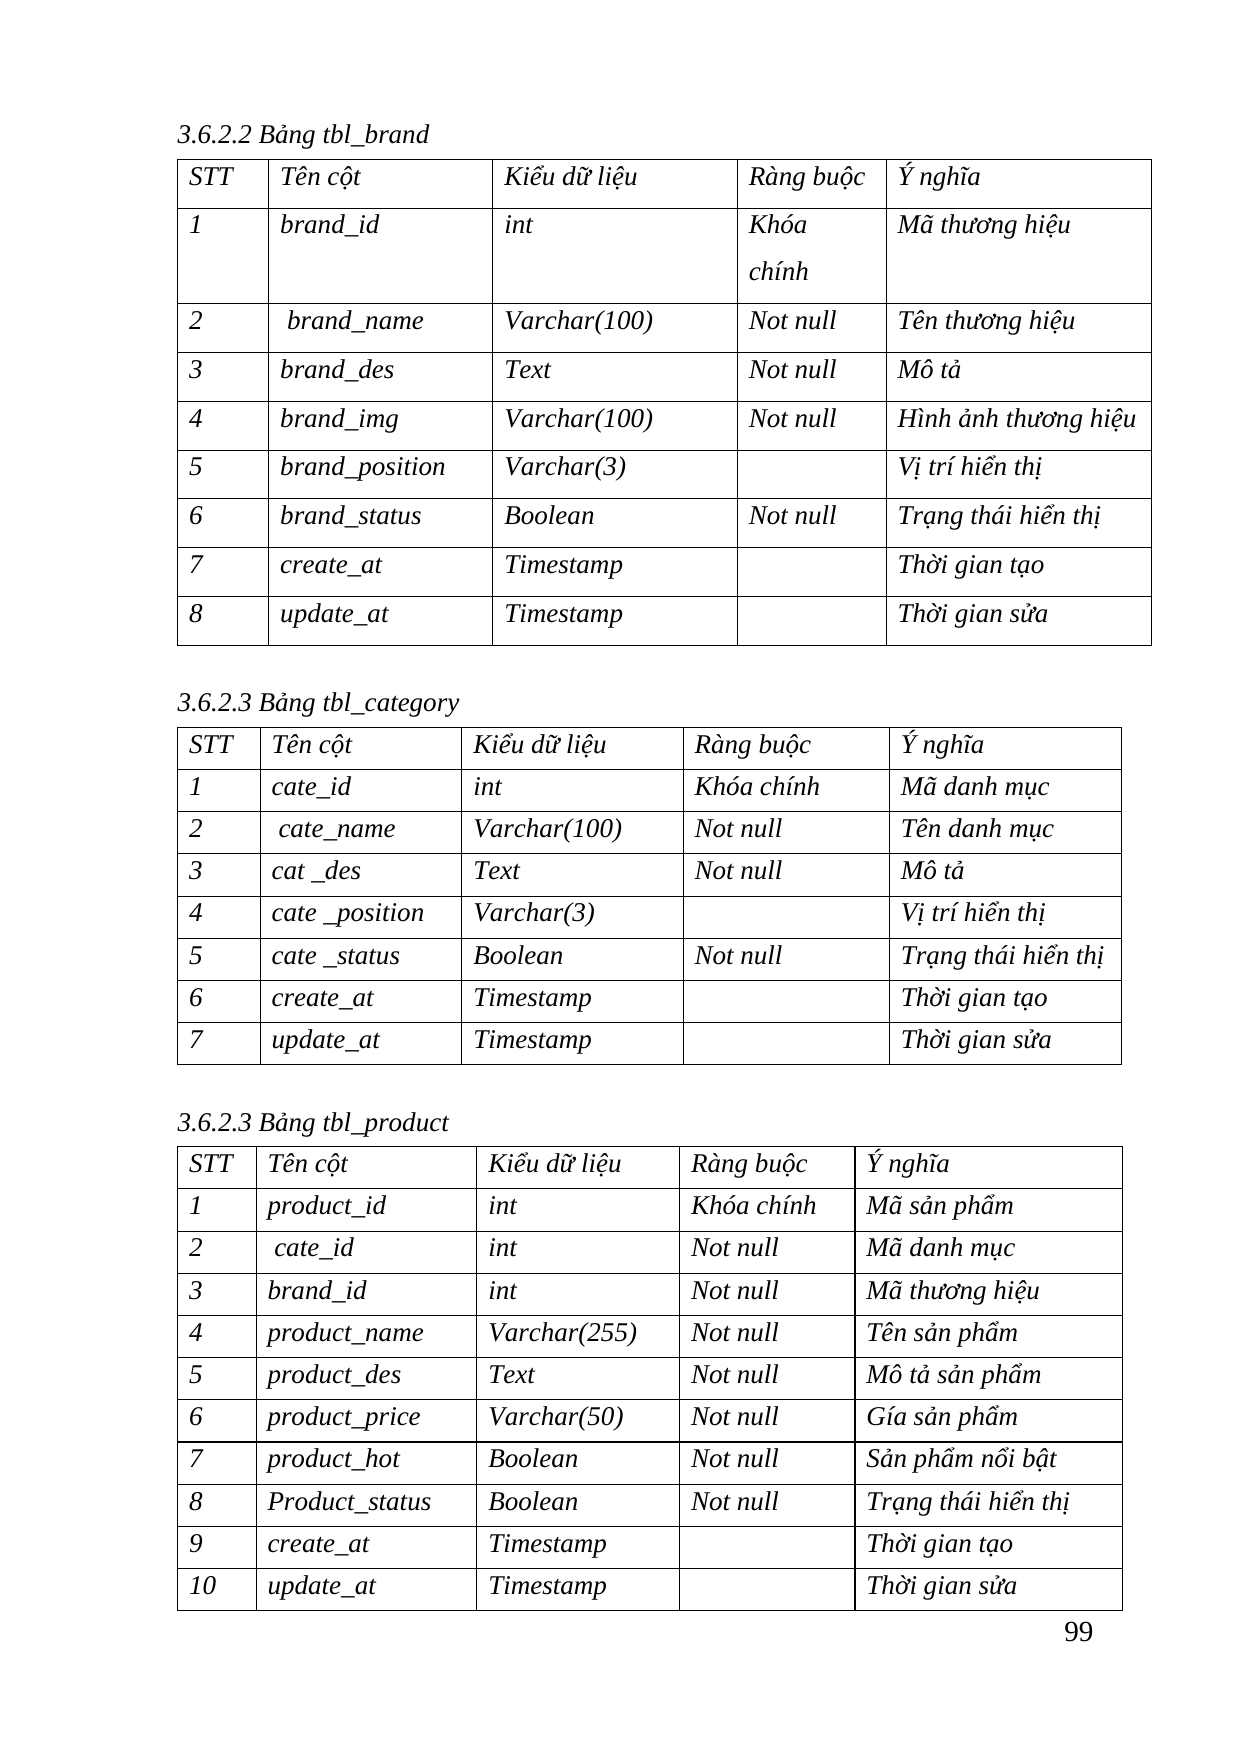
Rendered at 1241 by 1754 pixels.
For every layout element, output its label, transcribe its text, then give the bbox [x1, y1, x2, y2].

table_cell Product_status [257, 1485, 476, 1526]
table_cell brand_id [269, 209, 492, 303]
table_cell Varchar(3) [462, 897, 683, 938]
table_cell cate _status [261, 939, 461, 980]
table_cell Thời gian sửa [887, 597, 1151, 645]
table_cell int [477, 1274, 679, 1315]
table_cell Vị trí hiển thị [887, 451, 1151, 498]
table_cell brand_position [269, 451, 492, 498]
table_cell brand_status [269, 499, 492, 547]
table_cell 6 [178, 981, 260, 1022]
table_cell Timestamp [462, 981, 683, 1022]
table_cell product_price [257, 1400, 476, 1441]
table_cell 1 [178, 1189, 256, 1231]
table_cell Mô tả [887, 353, 1151, 401]
text 3.6.2.3 Bảng tbl_category [177, 686, 1122, 717]
table_cell Varchar(50) [477, 1400, 679, 1441]
table_cell 10 [178, 1569, 256, 1610]
table_cell update_at [257, 1569, 476, 1610]
table_cell brand_id [257, 1274, 476, 1315]
table_cell Not null [680, 1400, 854, 1441]
table_cell Trạng thái hiển thị [856, 1485, 1122, 1526]
table_cell int [477, 1232, 679, 1273]
table_cell Hình ảnh thương hiệu [887, 402, 1151, 449]
table_cell 4 [178, 402, 268, 449]
table_cell Mã thương hiệu [887, 209, 1151, 303]
table_cell Gía sản phẩm [856, 1400, 1122, 1441]
table_cell int [462, 770, 683, 811]
table_cell Not null [738, 499, 886, 547]
table_cell 6 [178, 499, 268, 547]
table_cell Not null [680, 1316, 854, 1357]
table_header Ý nghĩa [856, 1147, 1122, 1188]
table_cell [738, 597, 886, 645]
table_cell Thời gian tạo [887, 548, 1151, 596]
table_cell product_hot [257, 1443, 476, 1484]
table_cell Varchar(100) [493, 402, 737, 449]
table_cell Mã thương hiệu [856, 1274, 1122, 1315]
table_cell [684, 981, 889, 1022]
table_header Tên cột [257, 1147, 476, 1188]
table_cell Timestamp [493, 548, 737, 596]
table_cell 5 [178, 451, 268, 498]
table_cell Thời gian sửa [890, 1023, 1121, 1064]
table_cell Boolean [477, 1485, 679, 1526]
table_cell 7 [178, 1023, 260, 1064]
table_cell Not null [680, 1232, 854, 1273]
table_cell brand_name [269, 304, 492, 352]
table_header Ý nghĩa [887, 160, 1151, 207]
table_header STT [178, 160, 268, 207]
table_cell create_at [269, 548, 492, 596]
table_cell Text [477, 1358, 679, 1399]
table_cell 8 [178, 1485, 256, 1526]
table_cell 3 [178, 353, 268, 401]
table_header Kiểu dữ liệu [462, 728, 683, 769]
table_cell Not null [738, 402, 886, 449]
table_cell Tên danh mục [890, 812, 1121, 853]
table_cell Tên thương hiệu [887, 304, 1151, 352]
table_cell update_at [269, 597, 492, 645]
table_cell 2 [178, 304, 268, 352]
table_cell Not null [680, 1443, 854, 1484]
table_cell Timestamp [477, 1527, 679, 1568]
table_cell Mô tả sản phẩm [856, 1358, 1122, 1399]
table_cell Boolean [493, 499, 737, 547]
table_cell 4 [178, 897, 260, 938]
table_header Ý nghĩa [890, 728, 1121, 769]
table_cell Timestamp [462, 1023, 683, 1064]
table_cell Timestamp [477, 1569, 679, 1610]
table_cell cate_id [257, 1232, 476, 1273]
table_cell Not null [738, 304, 886, 352]
table_cell 5 [178, 1358, 256, 1399]
table_cell 8 [178, 597, 268, 645]
table_cell create_at [261, 981, 461, 1022]
table_header Kiểu dữ liệu [477, 1147, 679, 1188]
table_cell Timestamp [493, 597, 737, 645]
text 3.6.2.2 Bảng tbl_brand [177, 118, 1122, 149]
table_cell Not null [684, 854, 889, 896]
table_cell Mã sản phẩm [856, 1189, 1122, 1231]
table_cell Varchar(100) [462, 812, 683, 853]
table_cell Mã danh mục [890, 770, 1121, 811]
table_cell Not null [738, 353, 886, 401]
table_header Kiểu dữ liệu [493, 160, 737, 207]
table_cell 4 [178, 1316, 256, 1357]
table_cell create_at [257, 1527, 476, 1568]
table_cell Not null [680, 1274, 854, 1315]
text 3.6.2.3 Bảng tbl_product [177, 1106, 1122, 1137]
table_header Tên cột [269, 160, 492, 207]
table_cell Khóa chính [680, 1189, 854, 1231]
table_cell cate _position [261, 897, 461, 938]
table_cell product_name [257, 1316, 476, 1357]
table_cell [680, 1527, 854, 1568]
table_cell cat _des [261, 854, 461, 896]
table_cell Varchar(3) [493, 451, 737, 498]
table_cell Boolean [462, 939, 683, 980]
table_cell 9 [178, 1527, 256, 1568]
table_cell Not null [684, 812, 889, 853]
table_cell Thời gian tạo [890, 981, 1121, 1022]
table_cell product_des [257, 1358, 476, 1399]
table_cell 7 [178, 548, 268, 596]
table_header STT [178, 1147, 256, 1188]
table_cell Varchar(255) [477, 1316, 679, 1357]
table_cell 3 [178, 1274, 256, 1315]
table_header Ràng buộc [680, 1147, 854, 1188]
table_cell [680, 1569, 854, 1610]
table_cell int [493, 209, 737, 303]
table_cell 2 [178, 1232, 256, 1273]
table_header STT [178, 728, 260, 769]
table_cell Not null [680, 1358, 854, 1399]
table_cell 7 [178, 1443, 256, 1484]
table_cell Sản phẩm nổi bật [856, 1443, 1122, 1484]
table_cell 3 [178, 854, 260, 896]
table_cell brand_des [269, 353, 492, 401]
table_cell [738, 451, 886, 498]
table_cell Vị trí hiển thị [890, 897, 1121, 938]
table_cell Text [462, 854, 683, 896]
table_cell [684, 1023, 889, 1064]
table_cell Mã danh mục [856, 1232, 1122, 1273]
table_cell Not null [684, 939, 889, 980]
table_cell Tên sản phẩm [856, 1316, 1122, 1357]
table_cell Varchar(100) [493, 304, 737, 352]
table_cell 1 [178, 209, 268, 303]
table_cell Khóa chính [738, 209, 886, 303]
table_cell 5 [178, 939, 260, 980]
table_cell 6 [178, 1400, 256, 1441]
table_cell [684, 897, 889, 938]
table_cell Not null [680, 1485, 854, 1526]
table_cell cate_name [261, 812, 461, 853]
table_header Tên cột [261, 728, 461, 769]
table_header Ràng buộc [684, 728, 889, 769]
table_cell 2 [178, 812, 260, 853]
table_cell brand_img [269, 402, 492, 449]
table_cell Khóa chính [684, 770, 889, 811]
table_cell update_at [261, 1023, 461, 1064]
table_header Ràng buộc [738, 160, 886, 207]
table_cell product_id [257, 1189, 476, 1231]
table_cell int [477, 1189, 679, 1231]
table_cell Text [493, 353, 737, 401]
table_cell cate_id [261, 770, 461, 811]
table_cell 1 [178, 770, 260, 811]
table_cell Boolean [477, 1443, 679, 1484]
table_cell Thời gian tạo [856, 1527, 1122, 1568]
table_cell [738, 548, 886, 596]
table_cell Mô tả [890, 854, 1121, 896]
table_cell Trạng thái hiển thị [890, 939, 1121, 980]
table_cell Thời gian sửa [856, 1569, 1122, 1610]
table_cell Trạng thái hiển thị [887, 499, 1151, 547]
